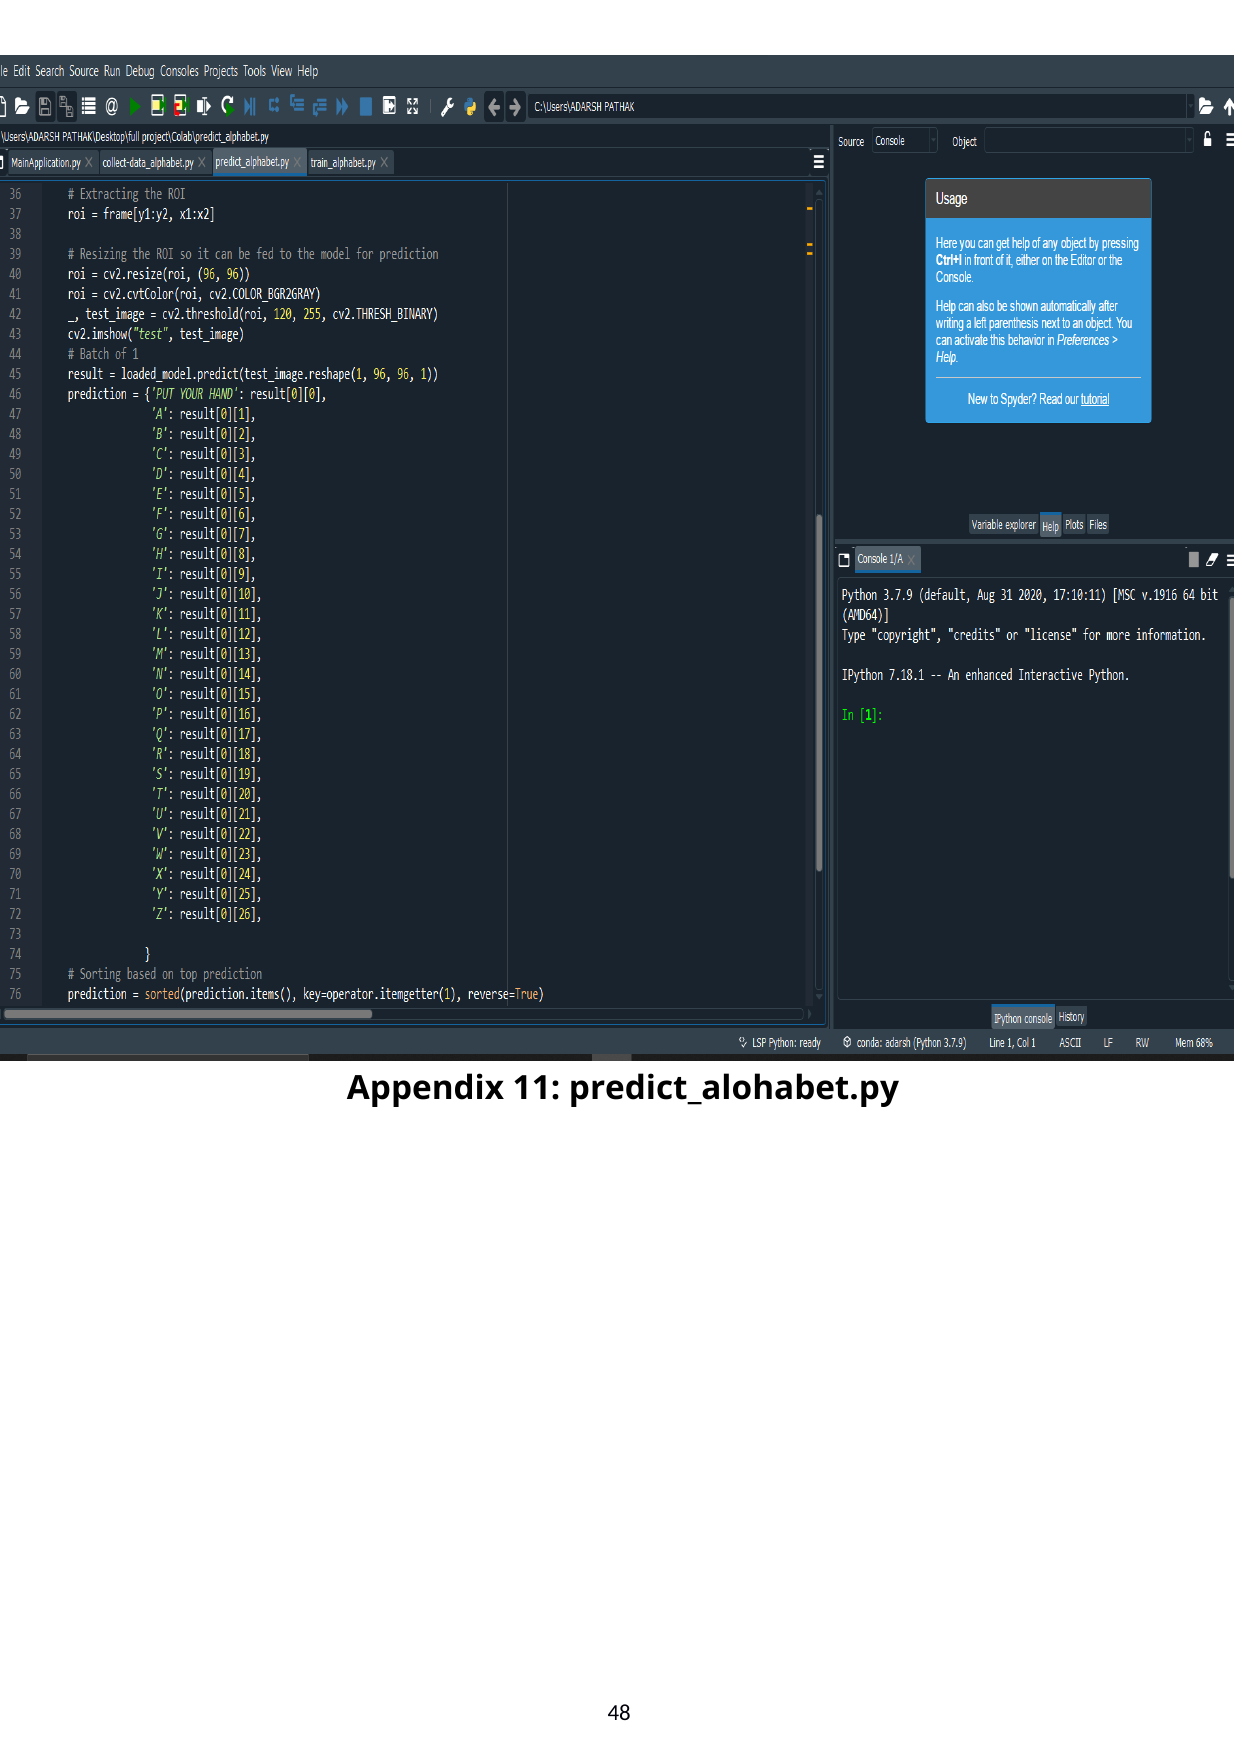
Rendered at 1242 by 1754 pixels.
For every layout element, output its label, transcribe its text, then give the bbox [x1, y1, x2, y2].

text Appendix 11: predict_alohabet.py [139, 1061, 1098, 1109]
picture [0, 55, 1234, 1061]
